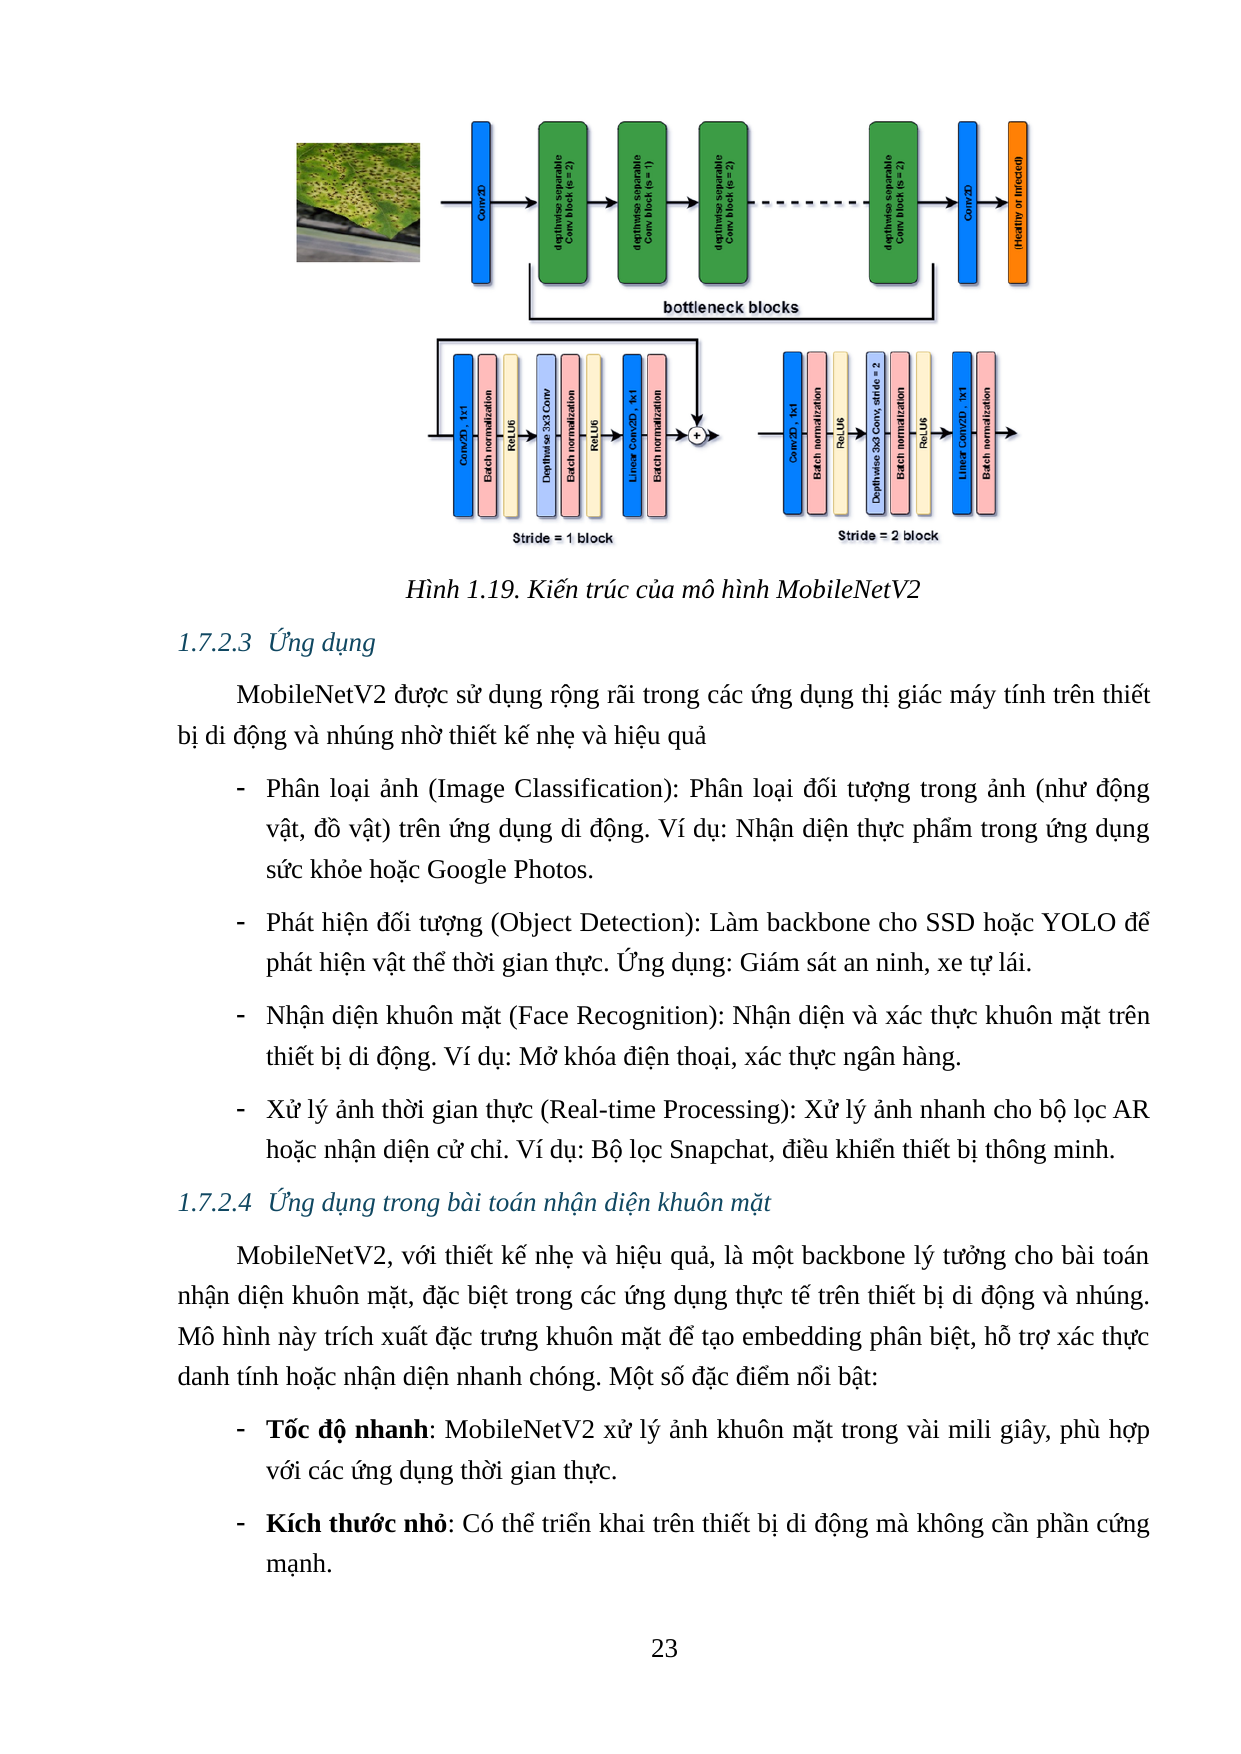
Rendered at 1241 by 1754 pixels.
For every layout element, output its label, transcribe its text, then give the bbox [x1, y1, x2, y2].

text Kích thước nhỏ: Có thể triển khai trên thiết bị di động mà không cần phần cứng mạnh. [236, 1507, 1152, 1578]
text Phát hiện đối tượng (Object Detection): Làm backbone cho SSD hoặc YOLO để phát hiện vật thể thời gian thực. Ứng dụng: Giám sát an ninh, xe tự lái. [236, 906, 1152, 977]
text Tốc độ nhanh: MobileNetV2 xử lý ảnh khuôn mặt trong vài mili giây, phù hợp với các ứng dụng thời gian thực. [236, 1413, 1152, 1485]
text Nhận diện khuôn mặt (Face Recognition): Nhận diện và xác thực khuôn mặt trên thiết bị di động. Ví dụ: Mở khóa điện thoại, xác thực ngân hàng. [236, 999, 1152, 1071]
text MobileNetV2, với thiết kế nhẹ và hiệu quả, là một backbone lý tưởng cho bài toán nhận diện khuôn mặt, đặc biệt trong các ứng dụng thực tế trên thiết bị di động và nhúng. Mô hình này trích xuất đặc trưng khuôn mặt để tạo embedding phân biệt, hỗ trợ xác thực danh tính hoặc nhận diện nhanh chóng. Một số đặc điểm nổi bật: [177, 1239, 1152, 1391]
text Xử lý ảnh thời gian thực (Real-time Processing): Xử lý ảnh nhanh cho bộ lọc AR hoặc nhận diện cử chỉ. Ví dụ: Bộ lọc Snapchat, điều khiển thiết bị thông minh. [236, 1093, 1152, 1164]
text MobileNetV2 được sử dụng rộng rãi trong các ứng dụng thị giác máy tính trên thiết bị di động và nhúng nhờ thiết kế nhẹ và hiệu quả [177, 679, 1152, 750]
picture [293, 118, 1036, 551]
subtitle Ứng dụng [177, 626, 1152, 657]
text Phân loại ảnh (Image Classification): Phân loại đối tượng trong ảnh (như động vật, đồ vật) trên ứng dụng di động. Ví dụ: Nhận diện thực phẩm trong ứng dụng sức khỏe hoặc Google Photos. [236, 772, 1152, 884]
subtitle Ứng dụng trong bài toán nhận diện khuôn mặt [177, 1186, 1152, 1217]
